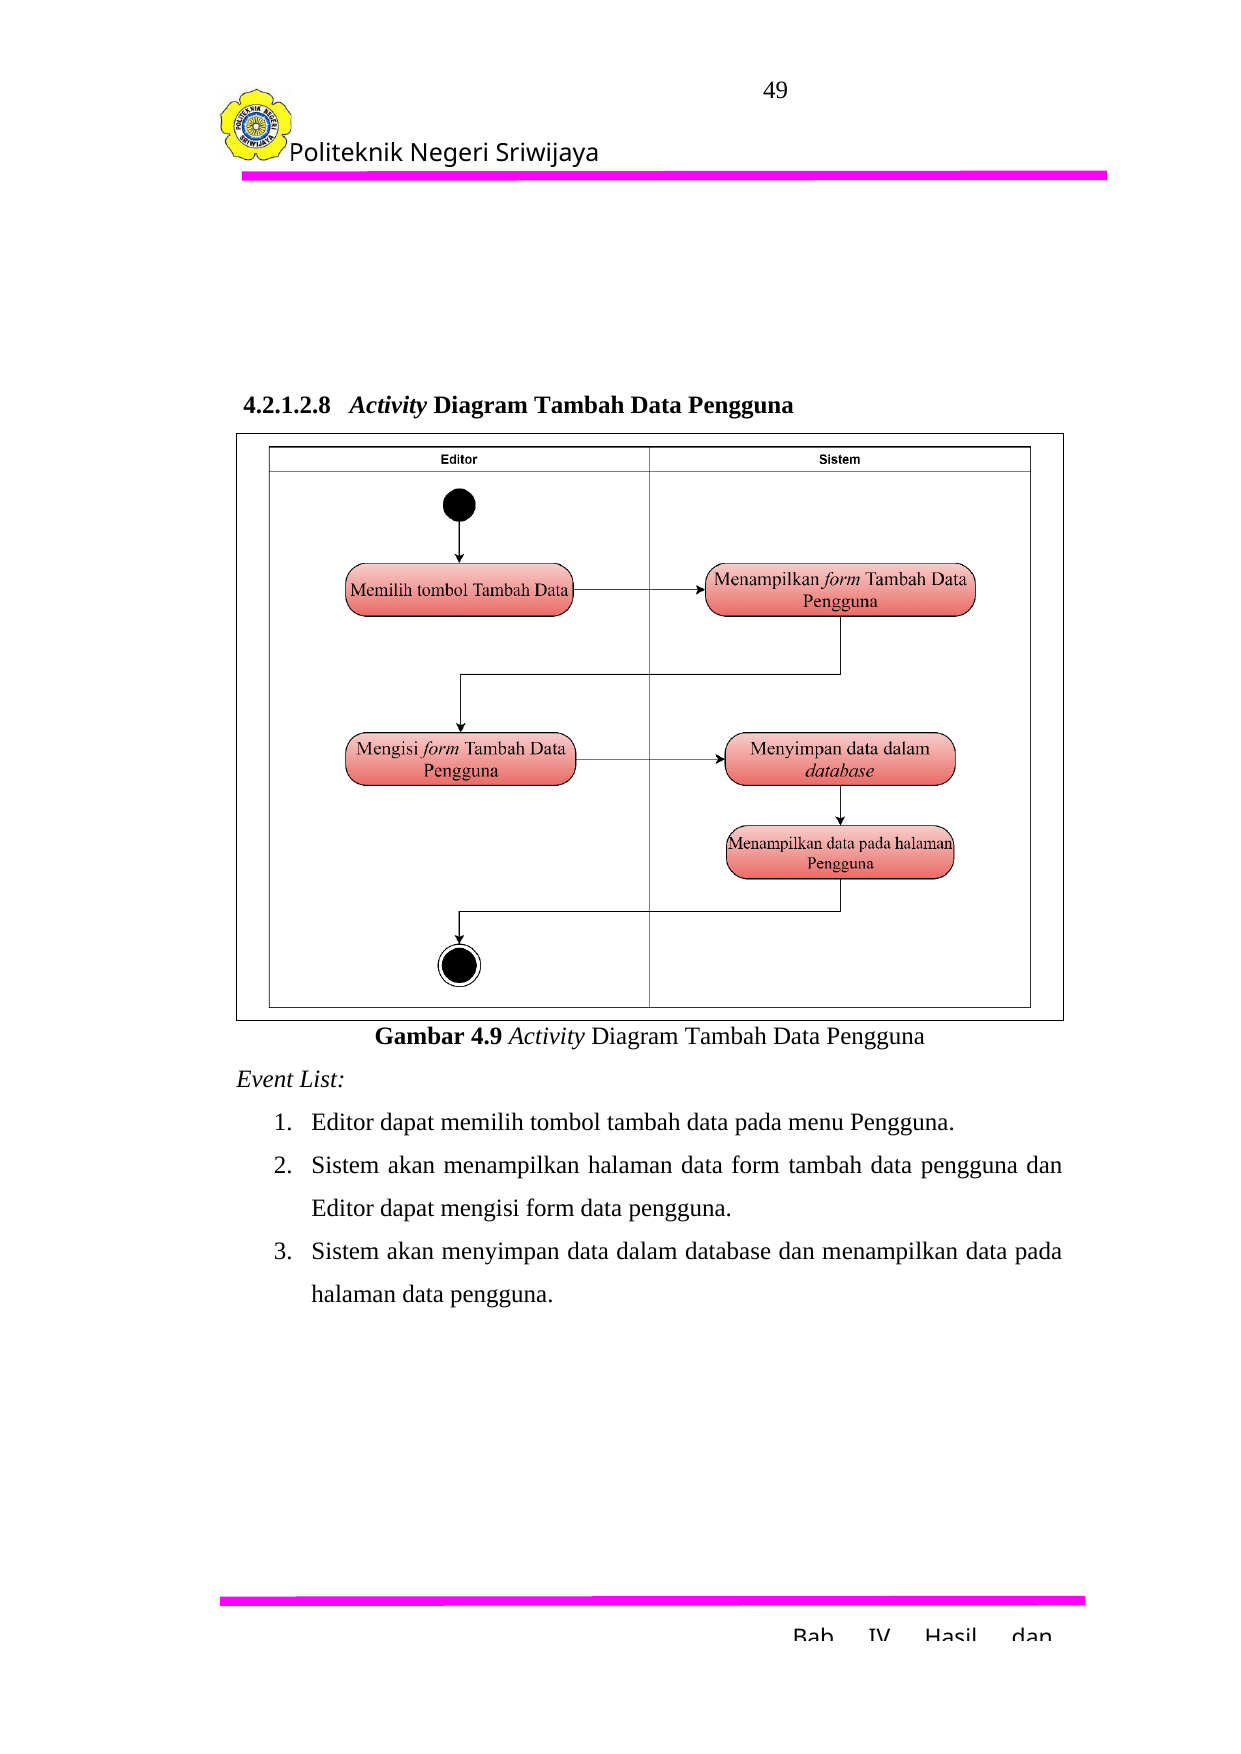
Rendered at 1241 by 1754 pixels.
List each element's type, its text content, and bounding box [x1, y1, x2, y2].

list Sistem akan menampilkan halaman data form tambah data pengguna dan Editor dapat mengisi form data pengguna. [274, 1150, 1063, 1222]
list Sistem akan menyimpan data dalam database dan menampilkan data pada halaman data pengguna. [274, 1236, 1063, 1308]
list Editor dapat memilih tombol tambah data pada menu Pengguna. [274, 1107, 1063, 1136]
list 4.2.1.2.8 Activity Diagram Tambah Data Pengguna [243, 390, 1063, 418]
picture [268, 446, 1031, 1008]
text Event List: [236, 1064, 1063, 1093]
text Gambar 4.9 Activity Diagram Tambah Data Pengguna [236, 1021, 1063, 1049]
table_header [237, 434, 1063, 1019]
picture [216, 87, 292, 159]
